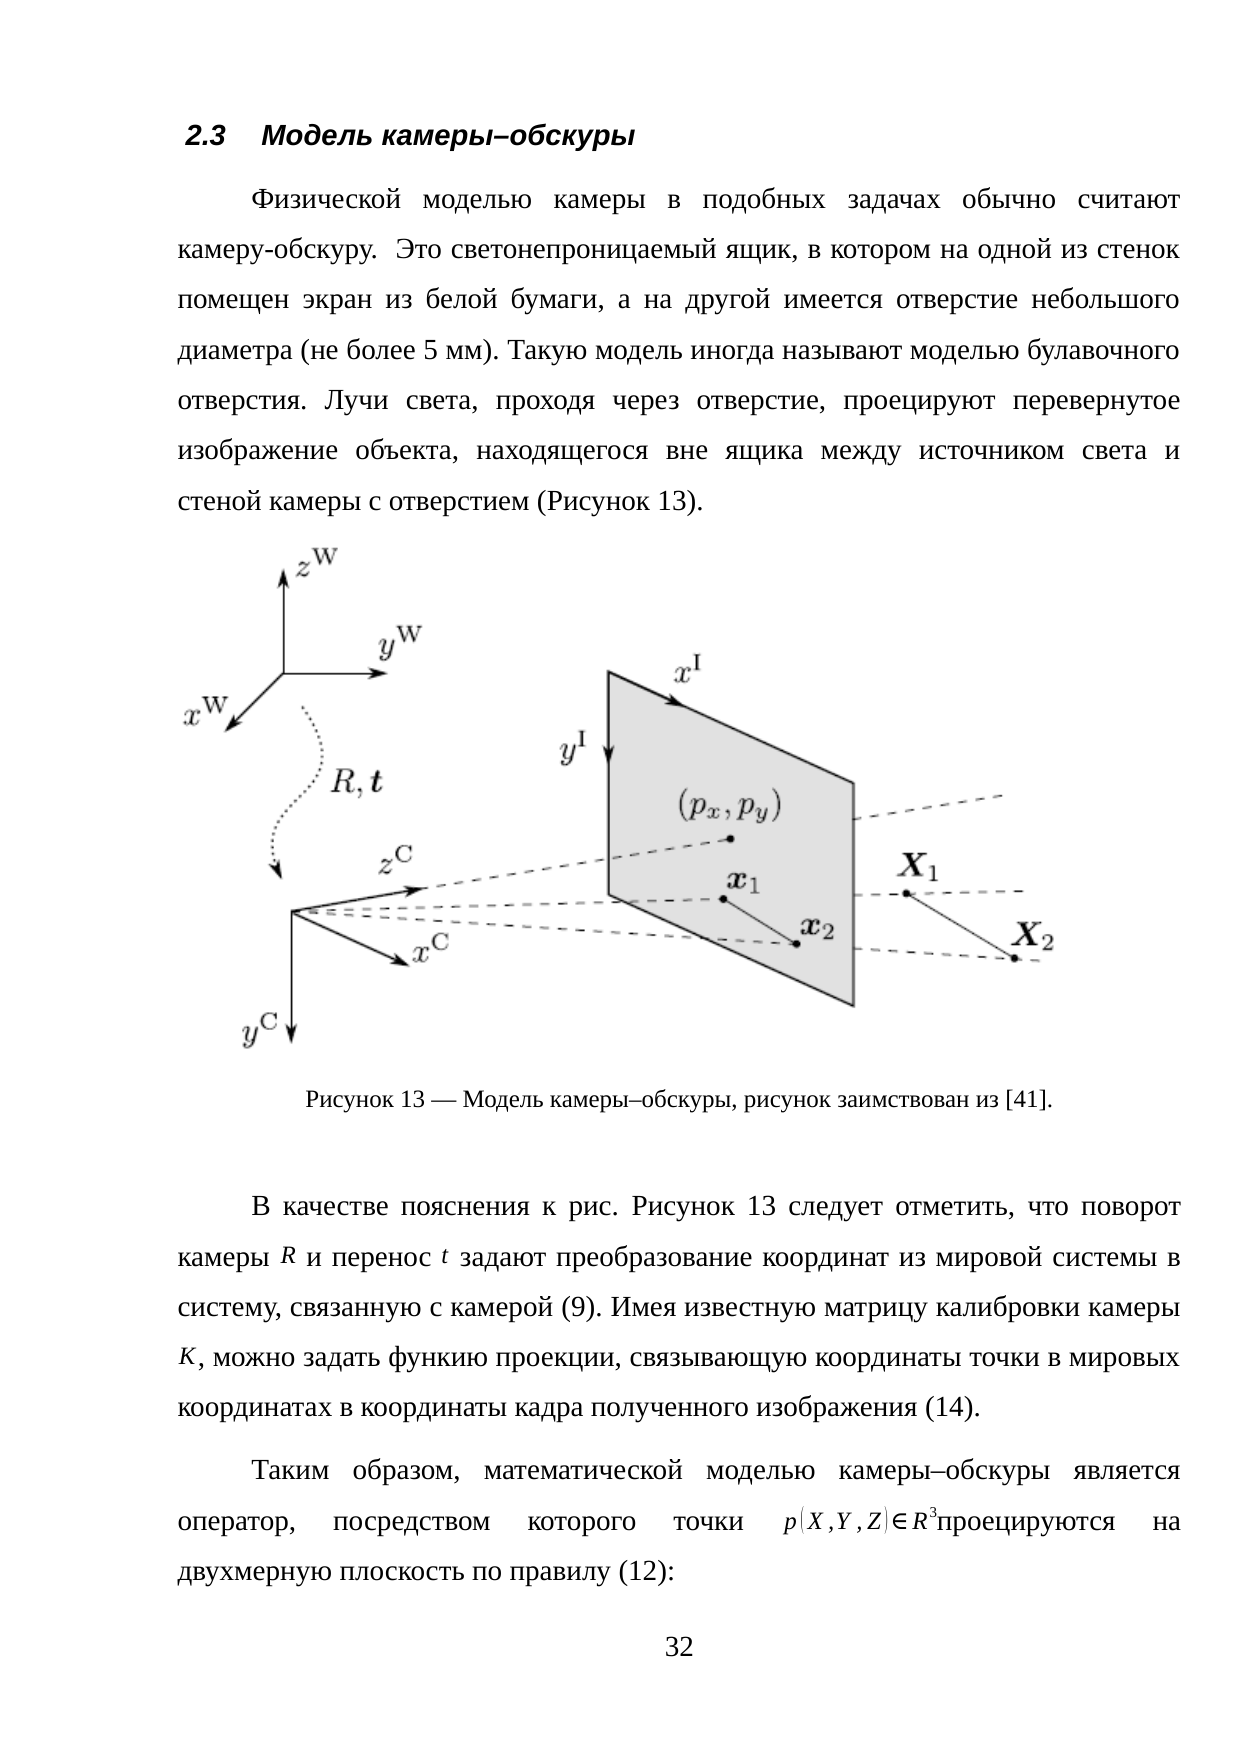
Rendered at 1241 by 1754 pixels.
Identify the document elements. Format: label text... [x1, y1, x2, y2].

text В качестве пояснения к рис. Рисунок 13 следует отметить, что поворот камеры и перенос задают преобразование координат из мировой системы в систему, связанную с камерой (9). Имея известную матрицу калибровки камеры , можно задать функию проекции, связывающую координаты точки в мировых координатах в координаты кадра полученного изображения (14). [177, 1188, 1181, 1423]
text Физической моделью камеры в подобных задачах обычно считают камеру-обскуру. Это светонепроницаемый ящик, в котором на одной из стенок помещен экран из белой бумаги, а на другой имеется отверстие небольшого диаметра (не более 5 мм). Такую модель иногда называют моделью булавочного отверстия. Лучи света, проходя через отверстие, проецируют перевернутое изображение объекта, находящегося вне ящика между источником света и стеной камеры с отверстием (Рисунок 13). [177, 181, 1181, 516]
subtitle Модель камеры–обскуры [177, 118, 1181, 152]
text Рисунок 13 — Модель камеры–обскуры, рисунок заимствован из [41]. [177, 1084, 1181, 1113]
picture [177, 545, 1057, 1055]
text Таким образом, математической моделью камеры–обскуры является оператор, посредством которого точки проецируются на двухмерную плоскость по правилу (12): [177, 1452, 1181, 1587]
